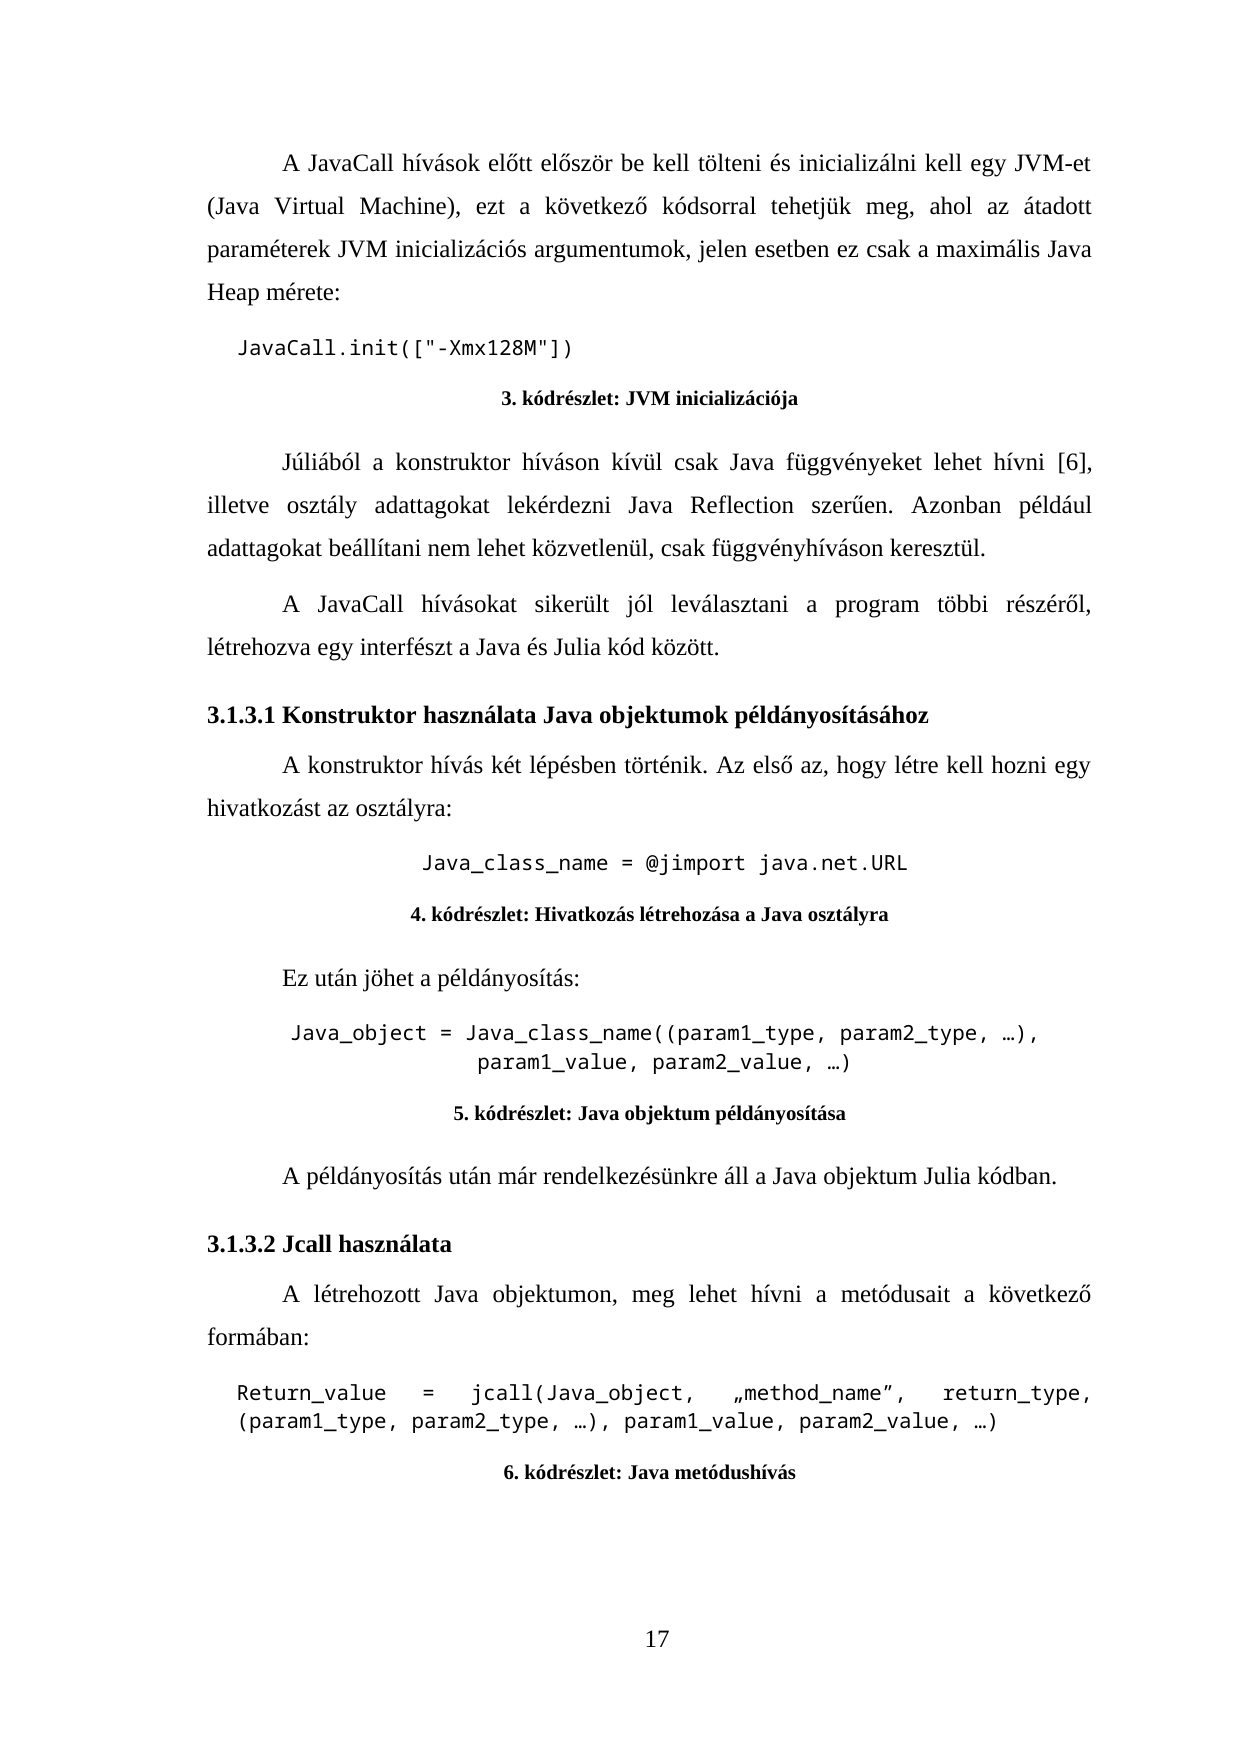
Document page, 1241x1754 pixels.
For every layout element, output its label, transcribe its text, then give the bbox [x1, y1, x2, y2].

text Júliából a konstruktor híváson kívül csak Java függvényeket lehet hívni [6], illetve osztály adattagokat lekérdezni Java Reflection szerűen. Azonban például adattagokat beállítani nem lehet közvetlenül, csak függvényhíváson keresztül. [207, 447, 1092, 562]
text Java_class_name = @jimport java.net.URL [236, 848, 1092, 877]
text 5. kódrészlet: Java objektum példányosítása [207, 1100, 1092, 1124]
text A JavaCall hívások előtt először be kell tölteni és inicializálni kell egy JVM-et (Java Virtual Machine), ezt a következő kódsorral tehetjük meg, ahol az átadott paraméterek JVM inicializációs argumentumok, jelen esetben ez csak a maximális Java Heap mérete: [207, 148, 1092, 306]
text A konstruktor hívás két lépésben történik. Az első az, hogy létre kell hozni egy hivatkozást az osztályra: [207, 750, 1092, 822]
text JavaCall.init(["-Xmx128M"]) [236, 333, 1092, 361]
text A JavaCall hívásokat sikerült jól leválasztani a program többi részéről, létrehozva egy interfészt a Java és Julia kód között. [207, 589, 1092, 661]
text A létrehozott Java objektumon, meg lehet hívni a metódusait a következő formában: [207, 1279, 1092, 1351]
text A példányosítás után már rendelkezésünkre áll a Java objektum Julia kódban. [207, 1161, 1092, 1190]
text 6. kódrészlet: Java metódushívás [207, 1459, 1092, 1484]
text Ez után jöhet a példányosítás: [207, 963, 1092, 992]
subtitle Konstruktor használata Java objektumok példányosításához [207, 700, 1092, 729]
subtitle Jcall használata [207, 1229, 1092, 1258]
text Return_value = jcall(Java_object, „method_name”, return_type, (param1_type, param2_type, …), param1_value, param2_value, …) [236, 1378, 1092, 1434]
text 4. kódrészlet: Hivatkozás létrehozása a Java osztályra [207, 902, 1092, 926]
text 3. kódrészlet: JVM inicializációja [207, 386, 1092, 410]
text Java_object = Java_class_name((param1_type, param2_type, …), param1_value, param2_value, …) [236, 1018, 1092, 1075]
